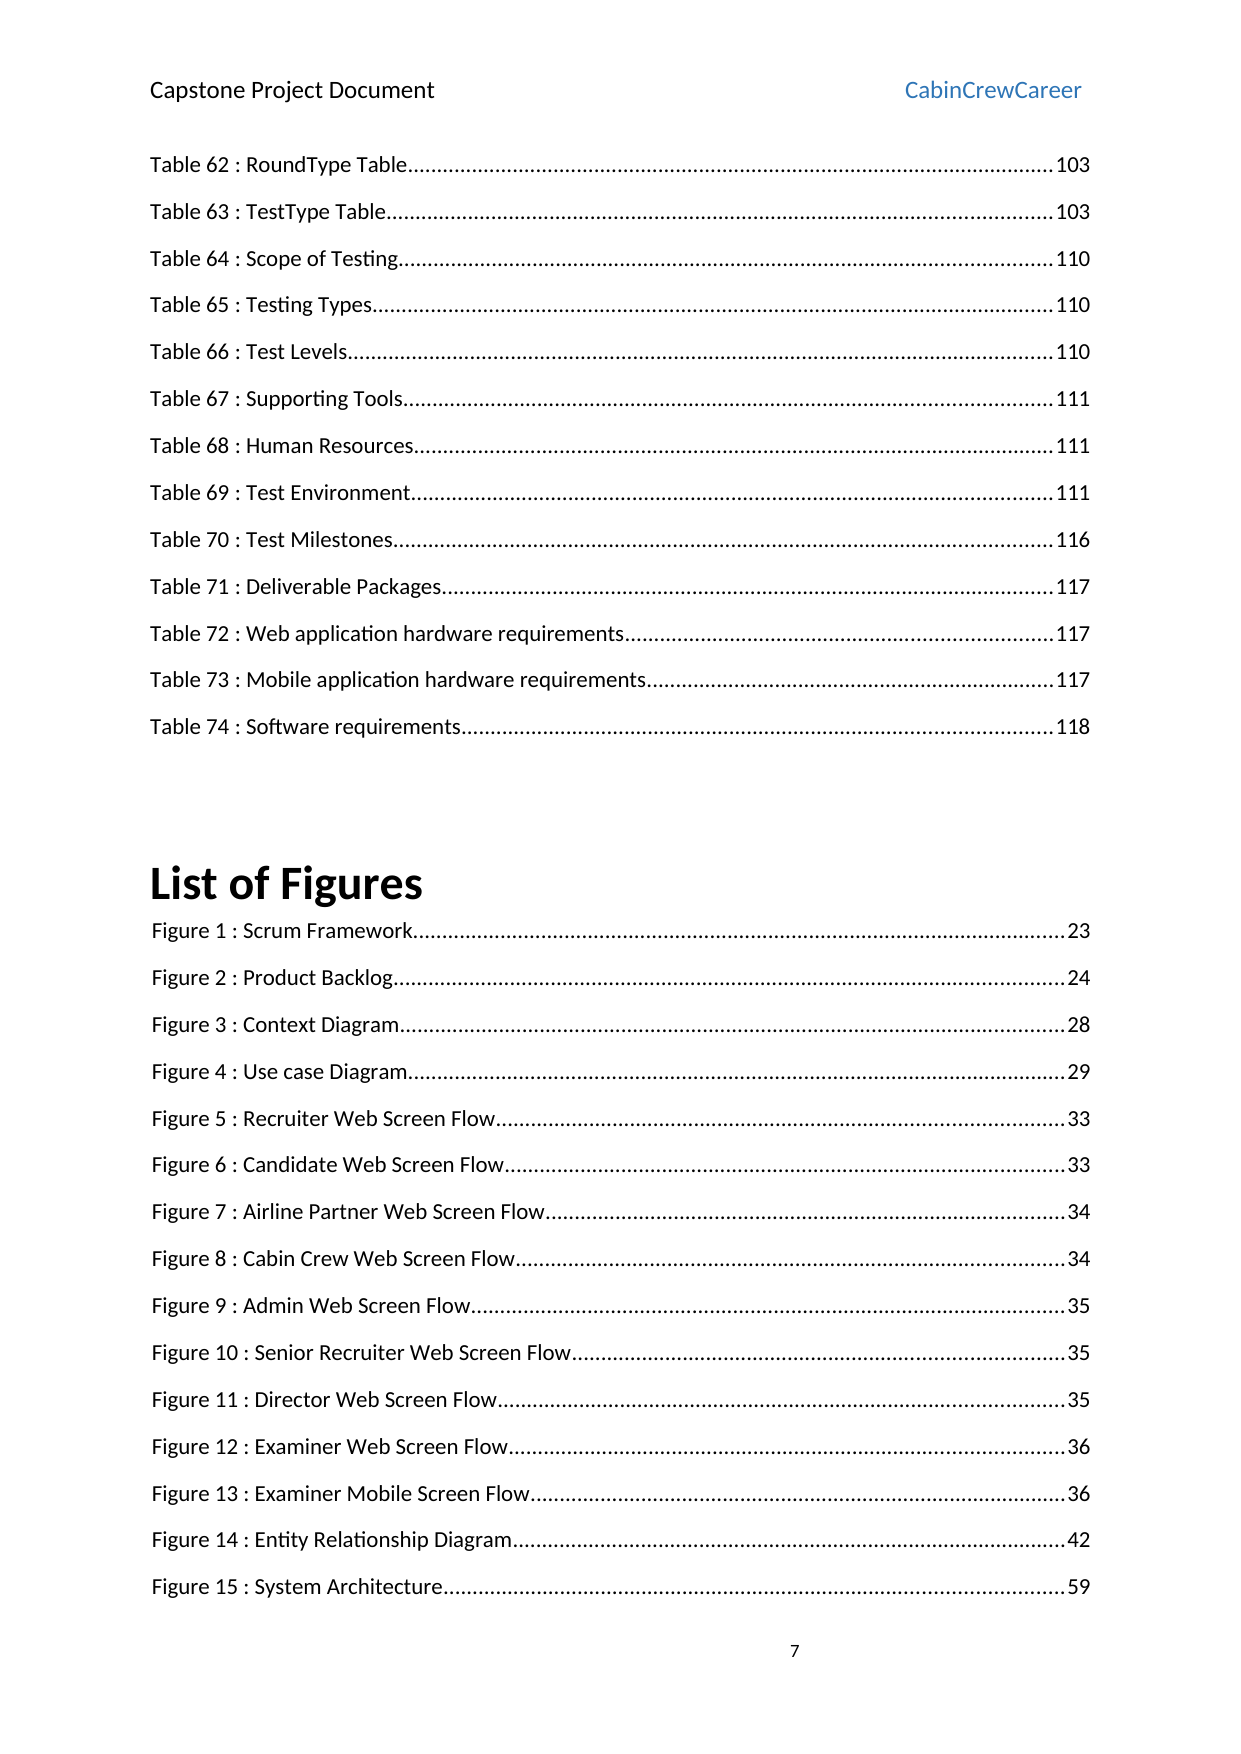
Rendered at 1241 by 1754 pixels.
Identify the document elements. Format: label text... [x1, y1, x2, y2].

text Figure 10 : Senior Recruiter Web Screen Flow 35 [152, 1338, 1090, 1366]
text Table 64 : Scope of Testing 110 [150, 244, 1090, 272]
text Figure 15 : System Architecture 59 [152, 1572, 1090, 1601]
text Table 72 : Web application hardware requirements 117 [150, 619, 1090, 647]
text Table 68 : Human Resources 111 [150, 431, 1090, 459]
text Figure 13 : Examiner Mobile Screen Flow 36 [152, 1479, 1090, 1507]
text Figure 11 : Director Web Screen Flow 35 [152, 1385, 1090, 1413]
text Table 74 : Software requirements 118 [150, 712, 1090, 741]
text Figure 14 : Entity Relationship Diagram 42 [152, 1526, 1090, 1554]
text Figure 5 : Recruiter Web Screen Flow 33 [152, 1104, 1090, 1132]
text Figure 1 : Scrum Framework 23 [152, 916, 1090, 944]
text Table 63 : TestType Table 103 [150, 197, 1090, 225]
text Figure 7 : Airline Partner Web Screen Flow 34 [152, 1197, 1090, 1226]
subtitle List of Figures [150, 853, 1090, 912]
text Table 70 : Test Milestones 116 [150, 525, 1090, 553]
text Figure 6 : Candidate Web Screen Flow 33 [152, 1151, 1090, 1179]
text Table 73 : Mobile application hardware requirements 117 [150, 666, 1090, 694]
text Table 71 : Deliverable Packages 117 [150, 572, 1090, 600]
text Table 62 : RoundType Table 103 [150, 150, 1090, 178]
text Table 65 : Testing Types 110 [150, 291, 1090, 319]
text Table 67 : Supporting Tools 111 [150, 384, 1090, 412]
text Figure 9 : Admin Web Screen Flow 35 [152, 1291, 1090, 1319]
text Figure 8 : Cabin Crew Web Screen Flow 34 [152, 1244, 1090, 1272]
text Figure 12 : Examiner Web Screen Flow 36 [152, 1432, 1090, 1460]
text Figure 2 : Product Backlog 24 [152, 963, 1090, 991]
text Table 66 : Test Levels 110 [150, 337, 1090, 366]
text Table 69 : Test Environment 111 [150, 478, 1090, 506]
text Figure 3 : Context Diagram 28 [152, 1010, 1090, 1038]
text Figure 4 : Use case Diagram 29 [152, 1057, 1090, 1085]
